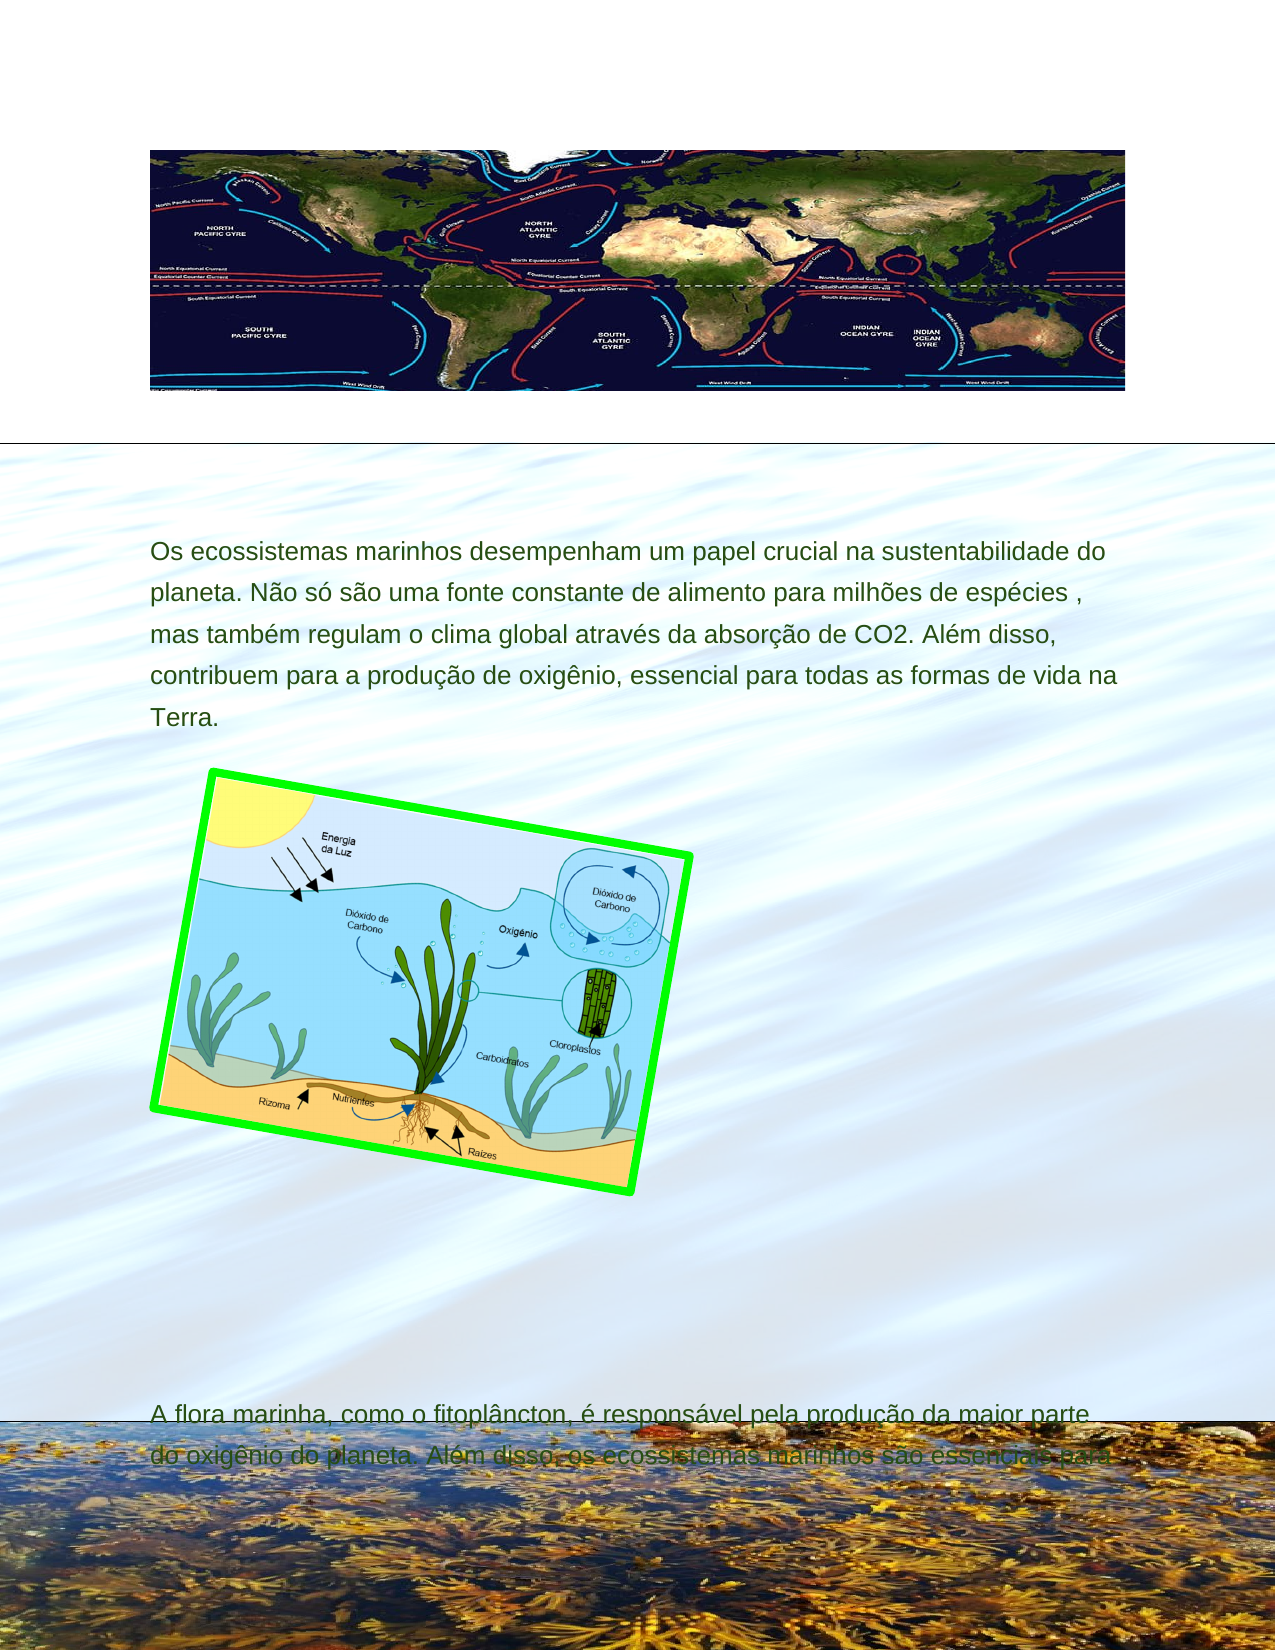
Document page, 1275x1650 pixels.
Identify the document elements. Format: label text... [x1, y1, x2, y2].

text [150, 1399, 1125, 1470]
text Os ecossistemas marinhos desempenham um papel crucial na sustentabilidade do planeta. Não só são uma fonte constante de alimento para milhões de espécies , mas também regulam o clima global através da absorção de CO2. Além disso, contribuem para a produção de oxigênio, essencial para todas as formas de vida na Terra. [150, 536, 1125, 732]
picture [159, 777, 684, 1187]
picture [150, 150, 1125, 391]
picture [0, 1422, 1275, 1650]
